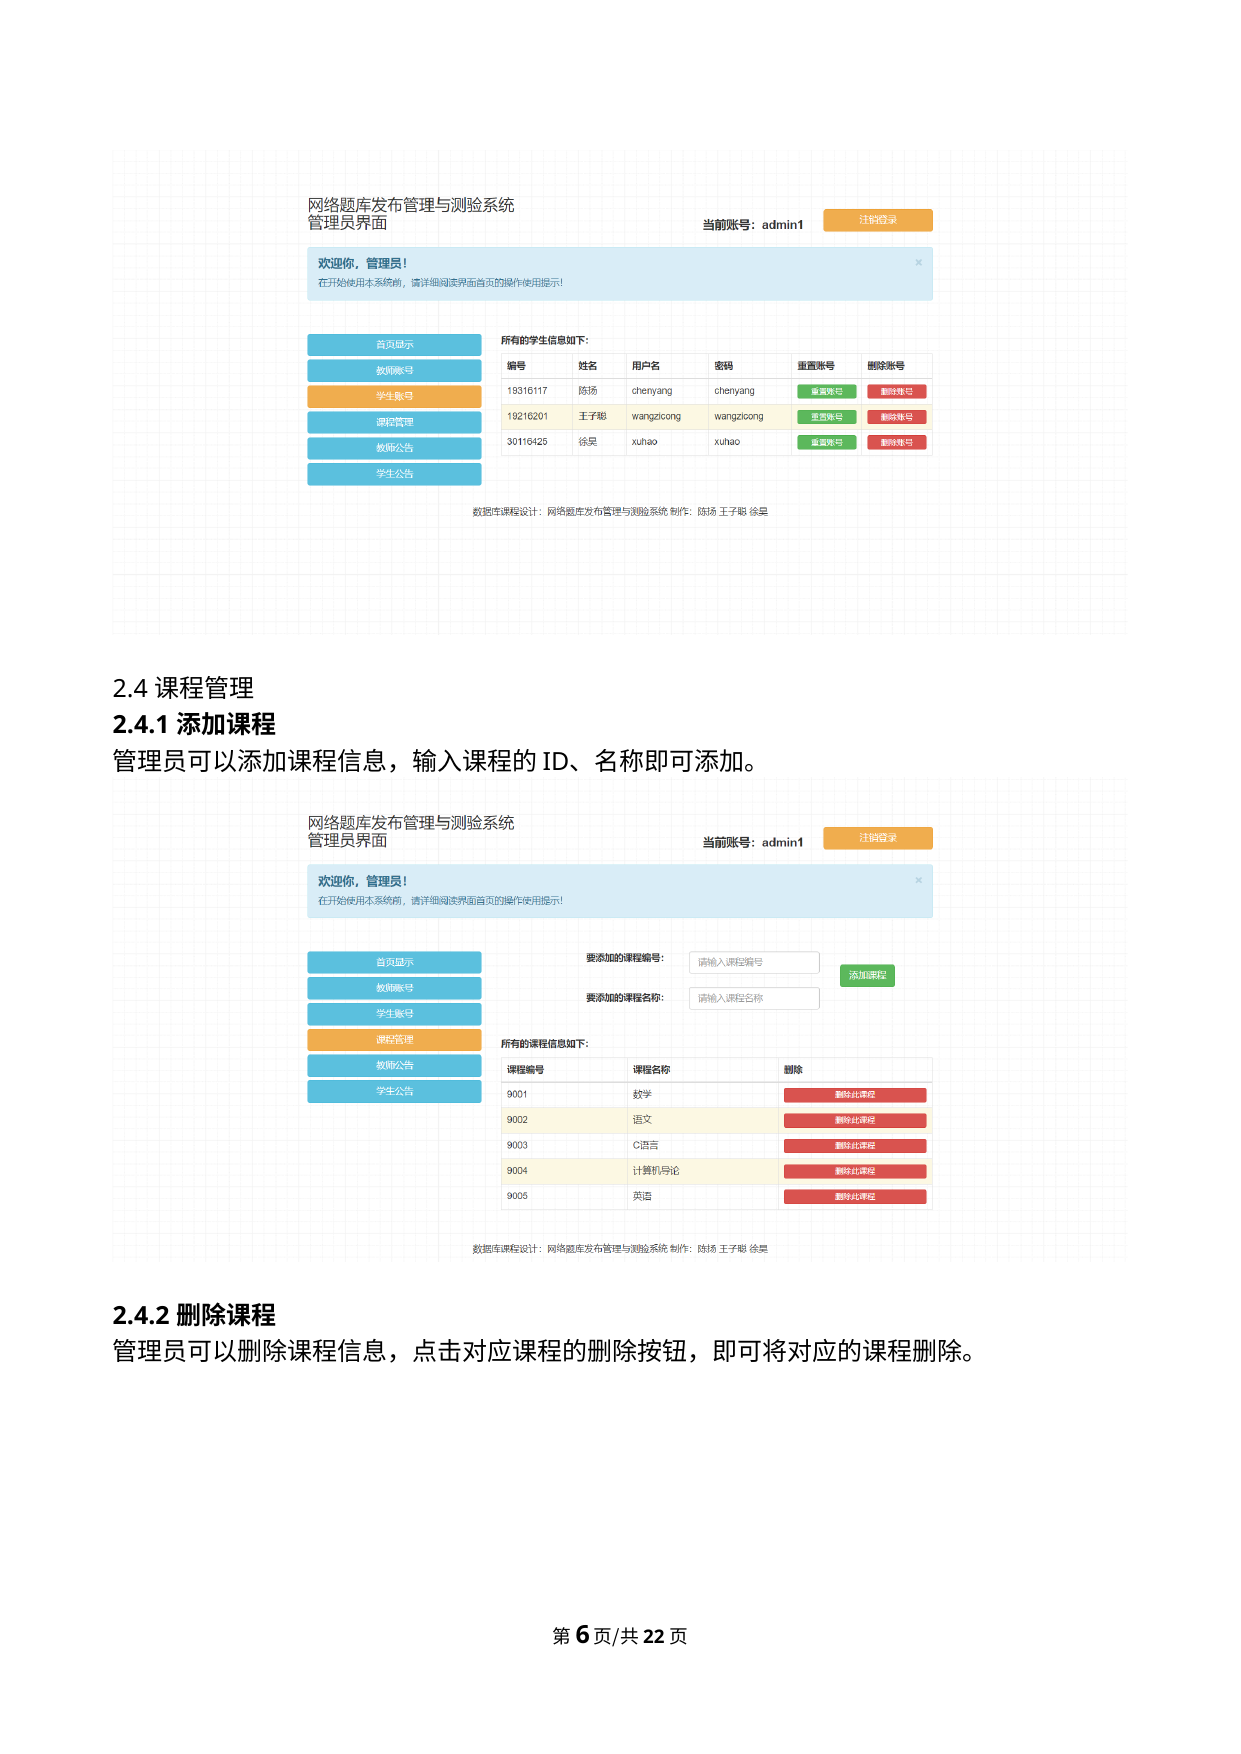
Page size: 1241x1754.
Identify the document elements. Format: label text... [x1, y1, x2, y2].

text 2.4 课程管理 [112, 668, 1128, 705]
picture [112, 777, 1128, 1262]
text 管理员可以添加课程信息，输入课程的ID、名称即可添加。 [112, 741, 1128, 777]
picture [112, 150, 1128, 635]
text 2.4.1 添加课程 [112, 705, 1128, 741]
text 管理员可以删除课程信息，点击对应课程的删除按钮，即可将对应的课程删除。 [112, 1332, 1128, 1368]
text 2.4.2 删除课程 [112, 1296, 1128, 1332]
